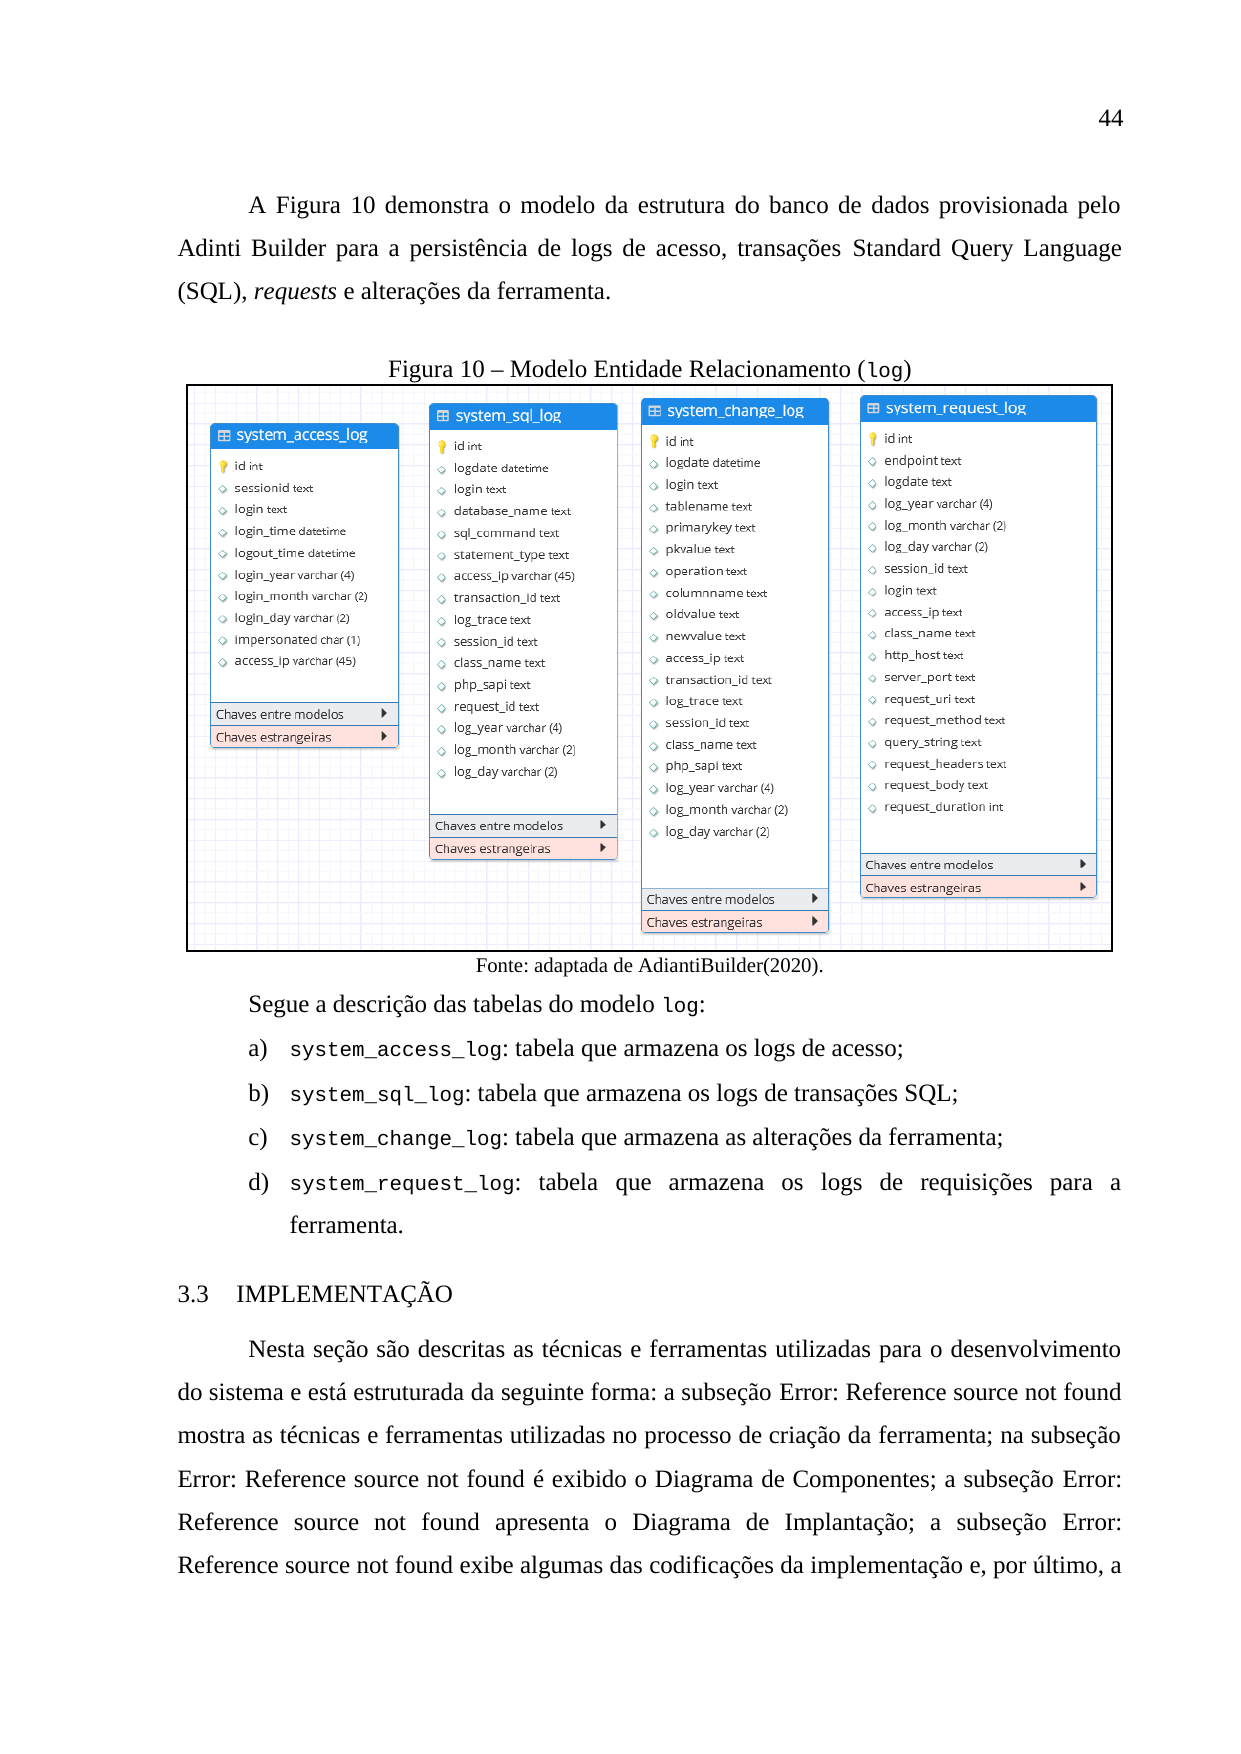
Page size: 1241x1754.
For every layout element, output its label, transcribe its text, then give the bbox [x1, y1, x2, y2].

list system_sql_log: tabela que armazena os logs de transações SQL; [248, 1078, 1122, 1107]
list system_access_log: tabela que armazena os logs de acesso; [248, 1033, 1122, 1063]
picture [188, 386, 1111, 950]
text A Figura 10 demonstra o modelo da estrutura do banco de dados provisionada pelo Adinti Builder para a persistência de logs de acesso, transações Standard Query Language (SQL), requests e alterações da ferramenta. [177, 190, 1122, 305]
text Fonte: adaptada de AdiantiBuilder(2020). [177, 952, 1122, 977]
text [177, 1334, 1122, 1579]
list system_request_log: tabela que armazena os logs de requisições para a ferramenta. [248, 1167, 1122, 1239]
list system_change_log: tabela que armazena as alterações da ferramenta; [248, 1122, 1122, 1152]
subtitle IMPLEMENTAÇÃO [177, 1279, 1122, 1307]
text Figura 10 – Modelo Entidade Relacionamento (log) [177, 354, 1122, 384]
text Segue a descrição das tabelas do modelo log: [177, 989, 1122, 1019]
